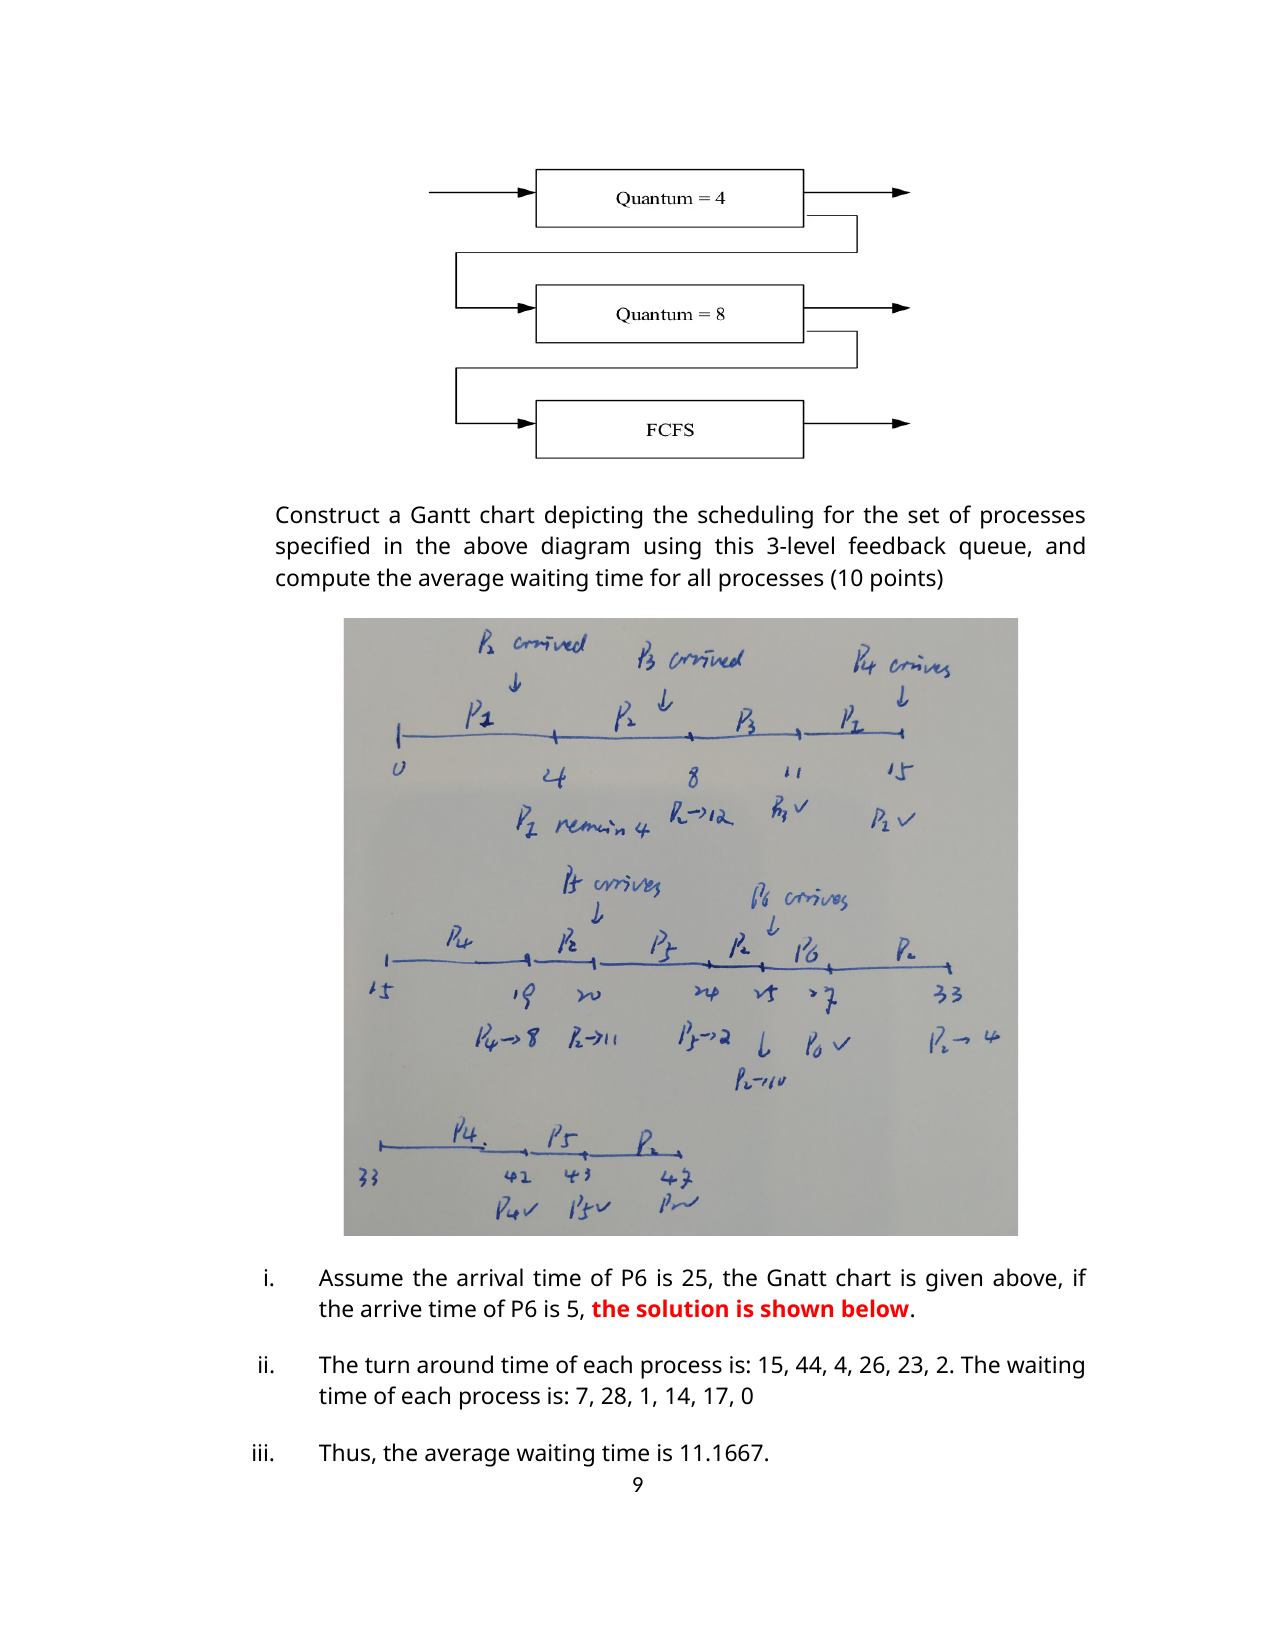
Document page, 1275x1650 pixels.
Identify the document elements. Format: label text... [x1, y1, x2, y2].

list Thus, the average waiting time is 11.1667. [275, 1436, 1087, 1468]
list The turn around time of each process is: 15, 44, 4, 26, 23, 2. The waiting time of each process is: 7, 28, 1, 14, 17, 0 [275, 1349, 1087, 1411]
picture [344, 618, 1019, 1236]
picture [415, 150, 947, 465]
text Construct a Gantt chart depicting the scheduling for the set of processes specified in the above diagram using this 3-level feedback queue, and compute the average waiting time for all processes (10 points) [275, 499, 1087, 593]
list Assume the arrival time of P6 is 25, the Gnatt chart is given above, if the arrive time of P6 is 5, the solution is shown below. [275, 1261, 1087, 1324]
